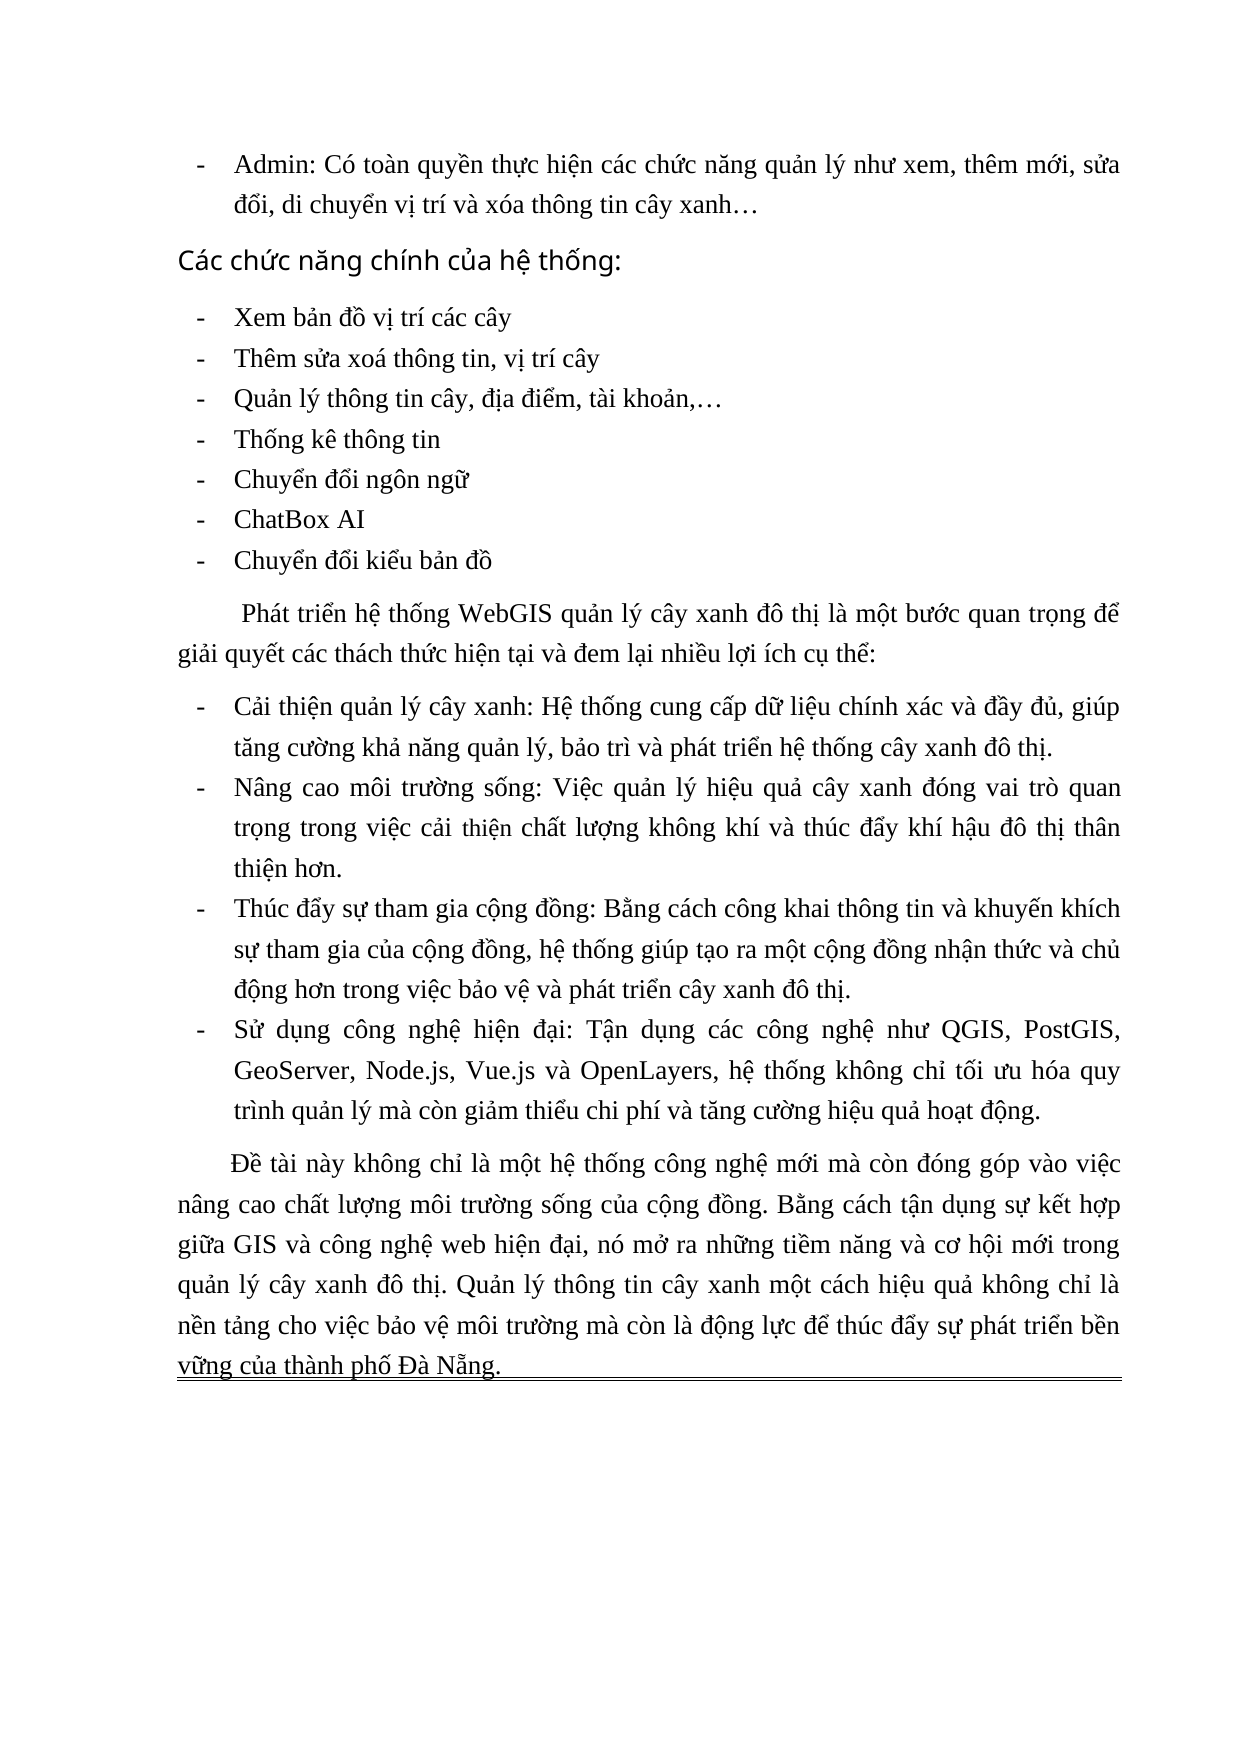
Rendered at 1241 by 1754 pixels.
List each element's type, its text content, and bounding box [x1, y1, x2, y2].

text Các chức năng chính của hệ thống: [177, 241, 1122, 278]
list ChatBox AI [196, 503, 1122, 535]
list Thống kê thông tin [196, 423, 1122, 454]
list Cải thiện quản lý cây xanh: Hệ thống cung cấp dữ liệu chính xác và đầy đủ, giúp tăng cường khả năng quản lý, bảo trì và phát triển hệ thống cây xanh đô thị. [196, 690, 1122, 762]
text Phát triển hệ thống WebGIS quản lý cây xanh đô thị là một bước quan trọng để giải quyết các thách thức hiện tại và đem lại nhiều lợi ích cụ thể: [177, 597, 1122, 668]
list Admin: Có toàn quyền thực hiện các chức năng quản lý như xem, thêm mới, sửa đổi, di chuyển vị trí và xóa thông tin cây xanh… [196, 148, 1122, 219]
list Sử dụng công nghệ hiện đại: Tận dụng các công nghệ như QGIS, PostGIS, GeoServer, Node.js, Vue.js và OpenLayers, hệ thống không chỉ tối ưu hóa quy trình quản lý mà còn giảm thiểu chi phí và tăng cường hiệu quả hoạt động. [196, 1013, 1122, 1126]
list Xem bản đồ vị trí các cây [196, 301, 1122, 333]
list Thúc đẩy sự tham gia cộng đồng: Bằng cách công khai thông tin và khuyến khích sự tham gia của cộng đồng, hệ thống giúp tạo ra một cộng đồng nhận thức và chủ động hơn trong việc bảo vệ và phát triển cây xanh đô thị. [196, 892, 1122, 1004]
list Chuyển đổi ngôn ngữ [196, 463, 1122, 494]
text Đề tài này không chỉ là một hệ thống công nghệ mới mà còn đóng góp vào việc nâng cao chất lượng môi trường sống của cộng đồng. Bằng cách tận dụng sự kết hợp giữa GIS và công nghệ web hiện đại, nó mở ra những tiềm năng và cơ hội mới trong quản lý cây xanh đô thị. Quản lý thông tin cây xanh một cách hiệu quả không chỉ là nền tảng cho việc bảo vệ môi trường mà còn là động lực để thúc đẩy sự phát triển bền vững của thành phố Đà Nẵng. [177, 1147, 1122, 1377]
list Quản lý thông tin cây, địa điểm, tài khoản,… [196, 382, 1122, 413]
list Chuyển đổi kiểu bản đồ [196, 544, 1122, 575]
list Nâng cao môi trường sống: Việc quản lý hiệu quả cây xanh đóng vai trò quan trọng trong việc cải thiện chất lượng không khí và thúc đẩy khí hậu đô thị thân thiện hơn. [196, 771, 1122, 883]
list Thêm sửa xoá thông tin, vị trí cây [196, 342, 1122, 373]
